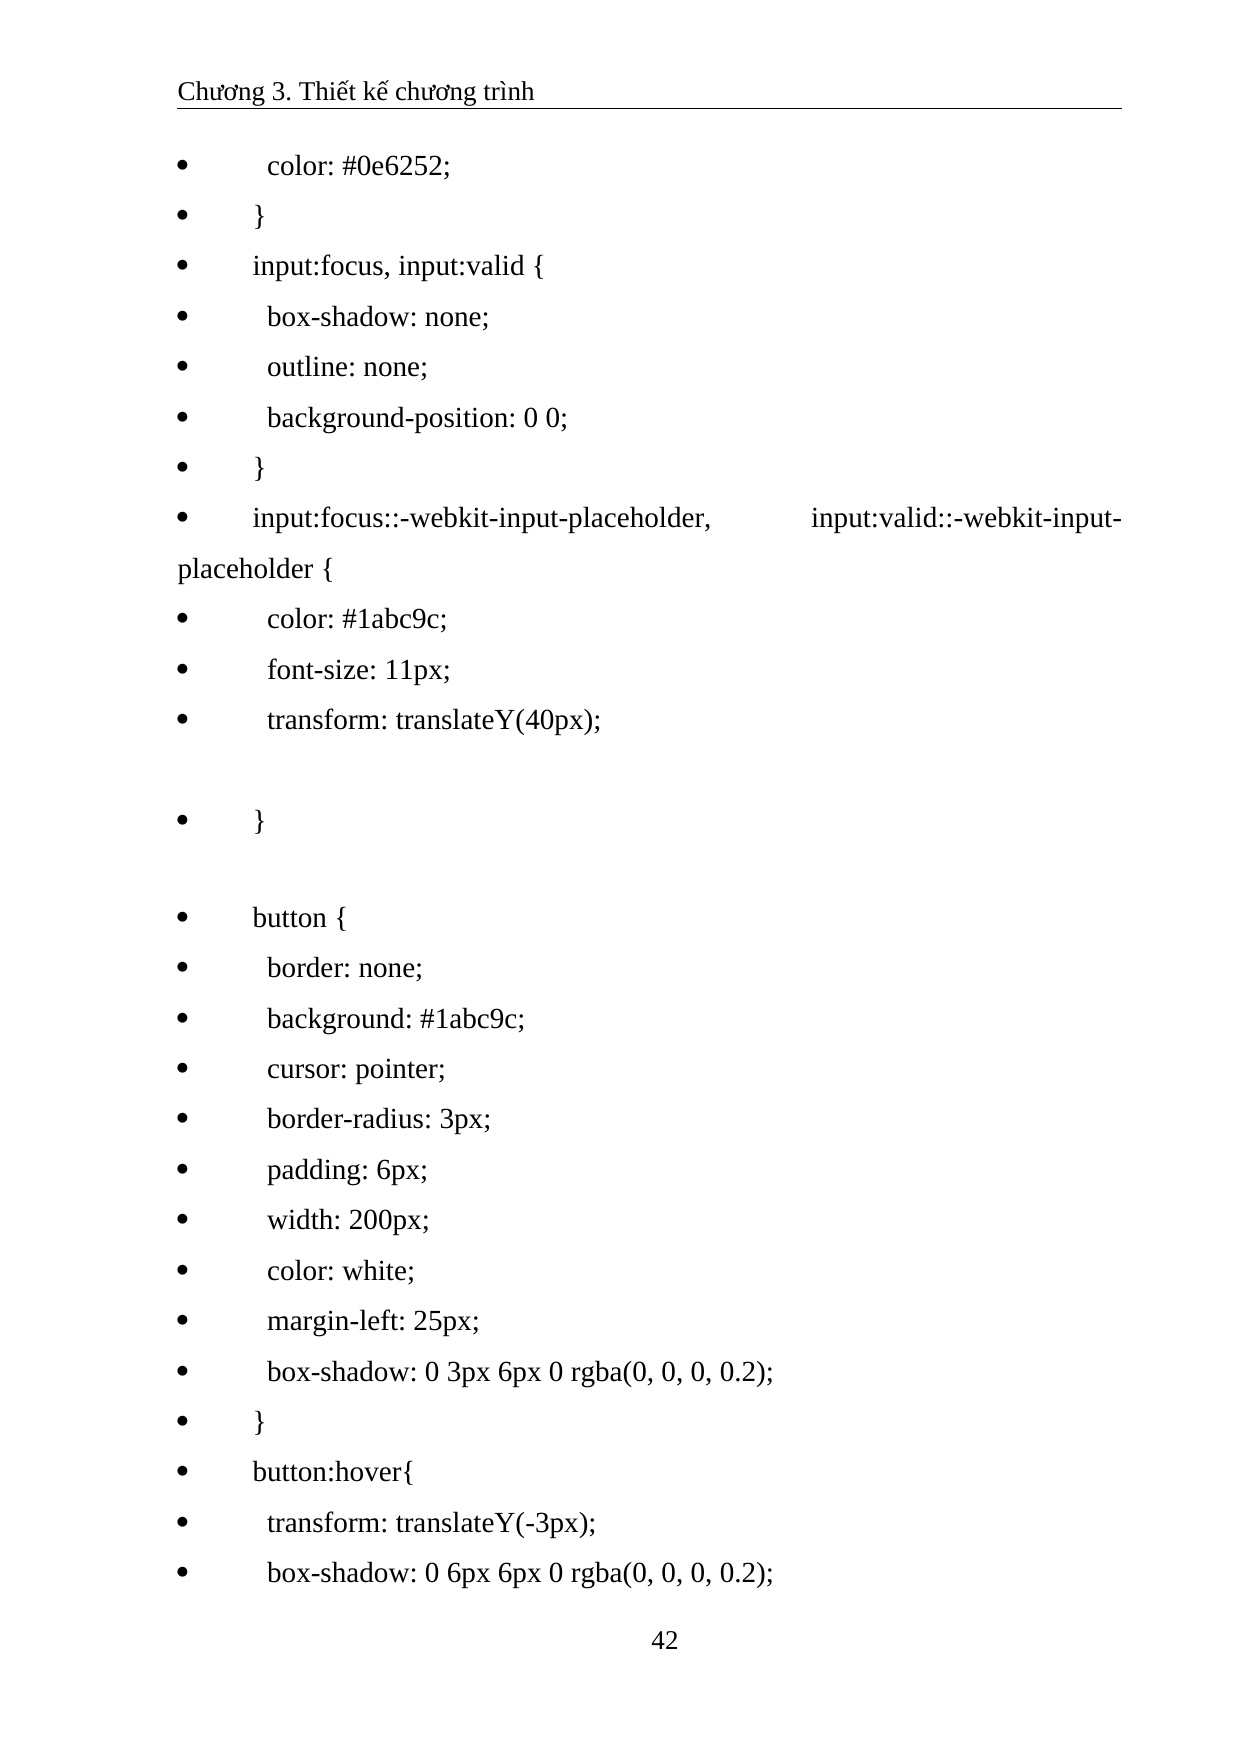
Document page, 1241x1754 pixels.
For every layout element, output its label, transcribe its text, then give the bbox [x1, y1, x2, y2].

text margin-left: 25px; [177, 1303, 1122, 1337]
text } [177, 198, 1122, 232]
text font-size: 11px; [177, 652, 1122, 685]
text } [177, 803, 1122, 837]
text input:focus, input:valid { [177, 248, 1122, 282]
text cursor: pointer; [177, 1051, 1122, 1085]
text button:hover{ [177, 1454, 1122, 1488]
text } [177, 450, 1122, 484]
text transform: translateY(40px); [177, 702, 1122, 736]
text input:focus::-webkit-input-placeholder, input:valid::-webkit-input-placeholder { [177, 501, 1122, 584]
text padding: 6px; [177, 1152, 1122, 1186]
text outline: none; [177, 349, 1122, 383]
text } [177, 1404, 1122, 1438]
text transform: translateY(-3px); [177, 1505, 1122, 1539]
text color: #1abc9c; [177, 601, 1122, 635]
text button { [177, 900, 1122, 934]
text box-shadow: none; [177, 299, 1122, 333]
text width: 200px; [177, 1202, 1122, 1236]
text border-radius: 3px; [177, 1102, 1122, 1135]
text background: #1abc9c; [177, 1001, 1122, 1034]
text border: none; [177, 950, 1122, 984]
text box-shadow: 0 6px 6px 0 rgba(0, 0, 0, 0.2); [177, 1555, 1122, 1589]
text box-shadow: 0 3px 6px 0 rgba(0, 0, 0, 0.2); [177, 1354, 1122, 1387]
text background-position: 0 0; [177, 400, 1122, 433]
text color: white; [177, 1253, 1122, 1287]
text color: #0e6252; [177, 148, 1122, 181]
